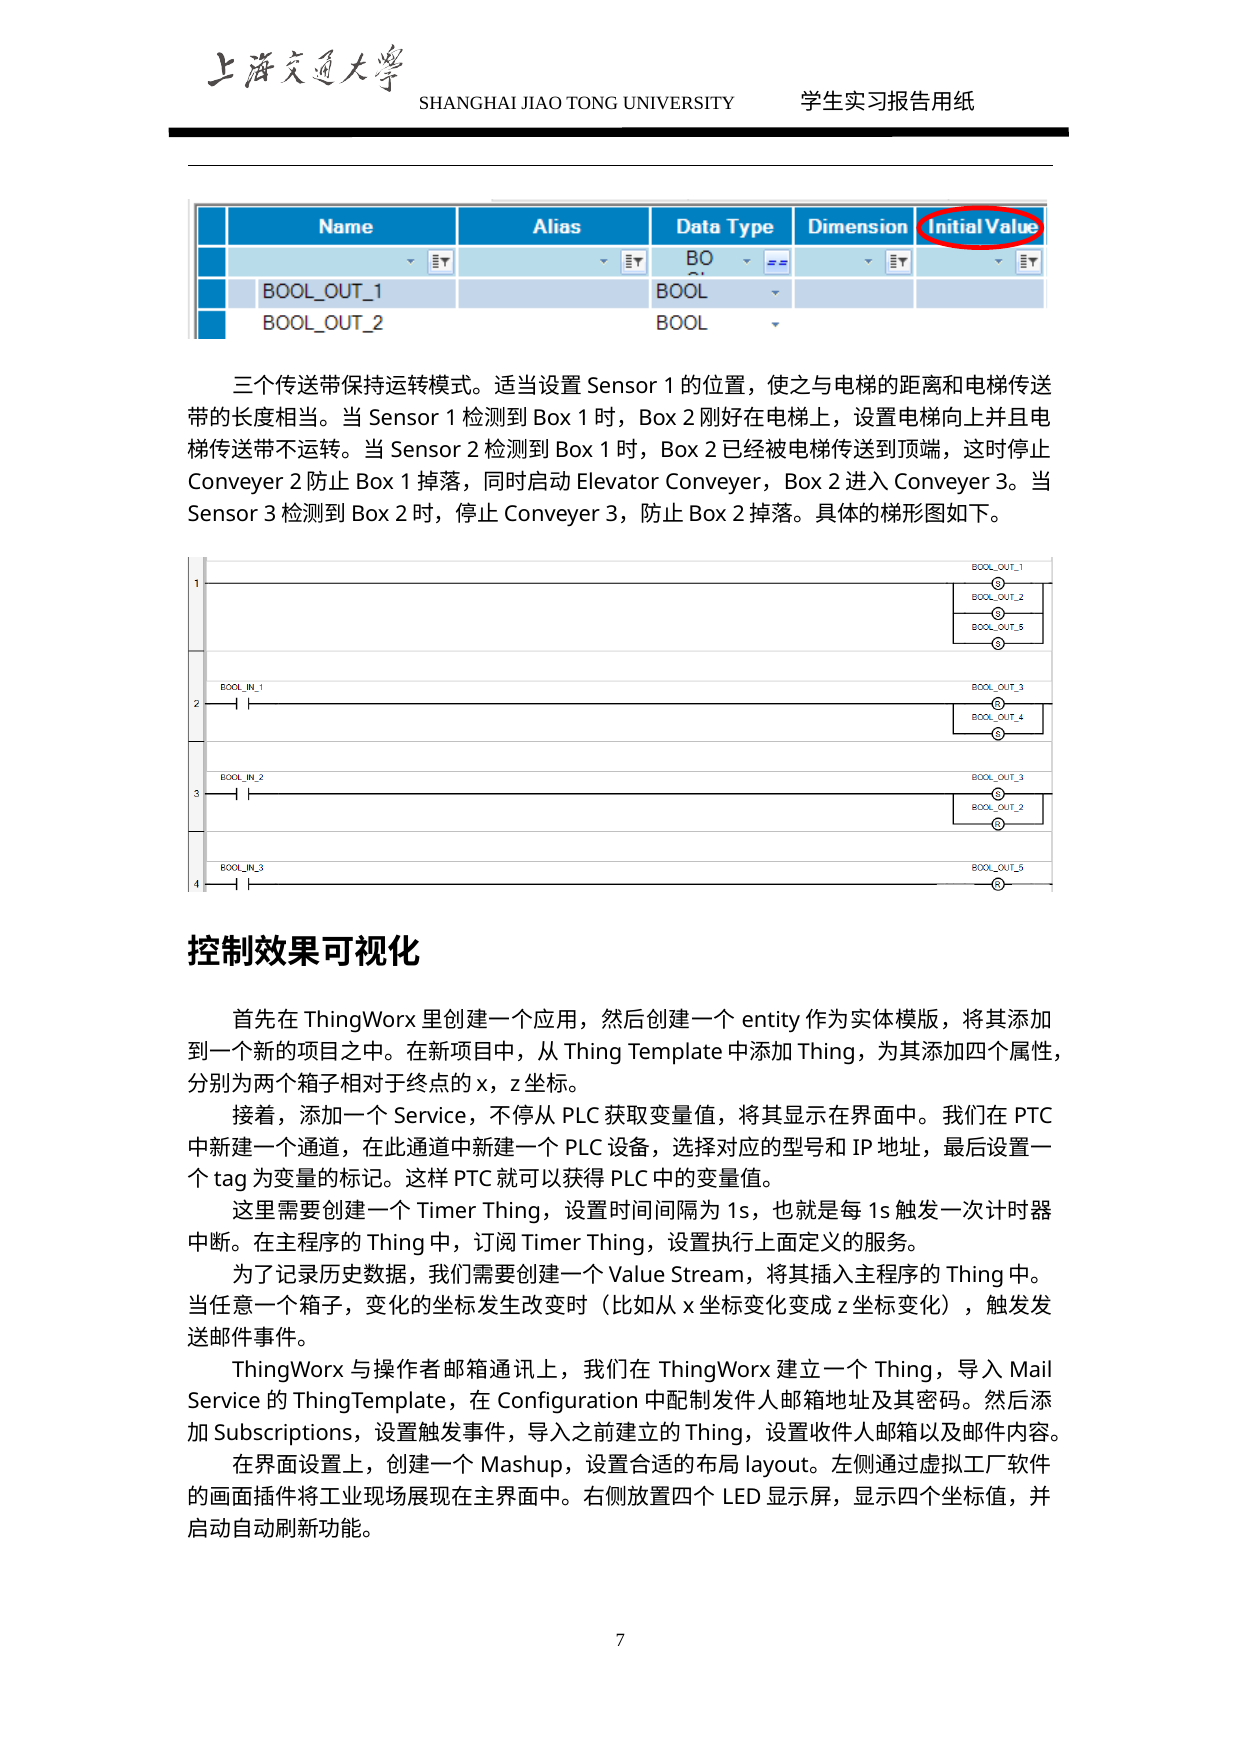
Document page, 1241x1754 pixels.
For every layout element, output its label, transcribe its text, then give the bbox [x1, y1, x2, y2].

picture [187, 199, 1048, 339]
text ThingWorx与操作者邮箱通讯上，我们在ThingWorx建立一个Thing，导入Mail Service的ThingTemplate，在Configuration中配制发件人邮箱地址及其密码。然后添加Subscriptions，设置触发事件，导入之前建立的Thing，设置收件人邮箱以及邮件内容。 [187, 1352, 1053, 1447]
text 这里需要创建一个Timer Thing，设置时间间隔为1s，也就是每1s触发一次计时器中断。在主程序的Thing中，订阅Timer Thing，设置执行上面定义的服务。 [187, 1193, 1053, 1257]
subtitle 控制效果可视化 [187, 917, 1053, 982]
text 为了记录历史数据，我们需要创建一个Value Stream，将其插入主程序的Thing中。当任意一个箱子，变化的坐标发生改变时（比如从x坐标变化变成z坐标变化），触发发送邮件事件。 [187, 1257, 1053, 1352]
picture [187, 557, 1053, 892]
text 首先在ThingWorx里创建一个应用，然后创建一个entity作为实体模版，将其添加到一个新的项目之中。在新项目中，从Thing Template中添加Thing，为其添加四个属性，分别为两个箱子相对于终点的x，z坐标。 [187, 1002, 1053, 1098]
text 三个传送带保持运转模式。适当设置Sensor 1的位置，使之与电梯的距离和电梯传送带的长度相当。当Sensor 1检测到Box 1时，Box 2刚好在电梯上，设置电梯向上并且电梯传送带不运转。当Sensor 2检测到Box 1时，Box 2已经被电梯传送到顶端，这时停止Conveyer 2防止Box 1掉落，同时启动Elevator Conveyer，Box 2进入Conveyer 3。当Sensor 3检测到Box 2时，停止Conveyer 3，防止Box 2掉落。具体的梯形图如下。 [187, 368, 1053, 527]
text 在界面设置上，创建一个Mashup，设置合适的布局layout。左侧通过虚拟工厂软件的画面插件将工业现场展现在主界面中。右侧放置四个LED显示屏，显示四个坐标值，并启动自动刷新功能。 [187, 1447, 1053, 1542]
text 接着，添加一个Service，不停从PLC获取变量值，将其显示在界面中。我们在PTC中新建一个通道，在此通道中新建一个PLC设备，选择对应的型号和IP地址，最后设置一个tag为变量的标记。这样PTC就可以获得PLC中的变量值。 [187, 1098, 1053, 1193]
